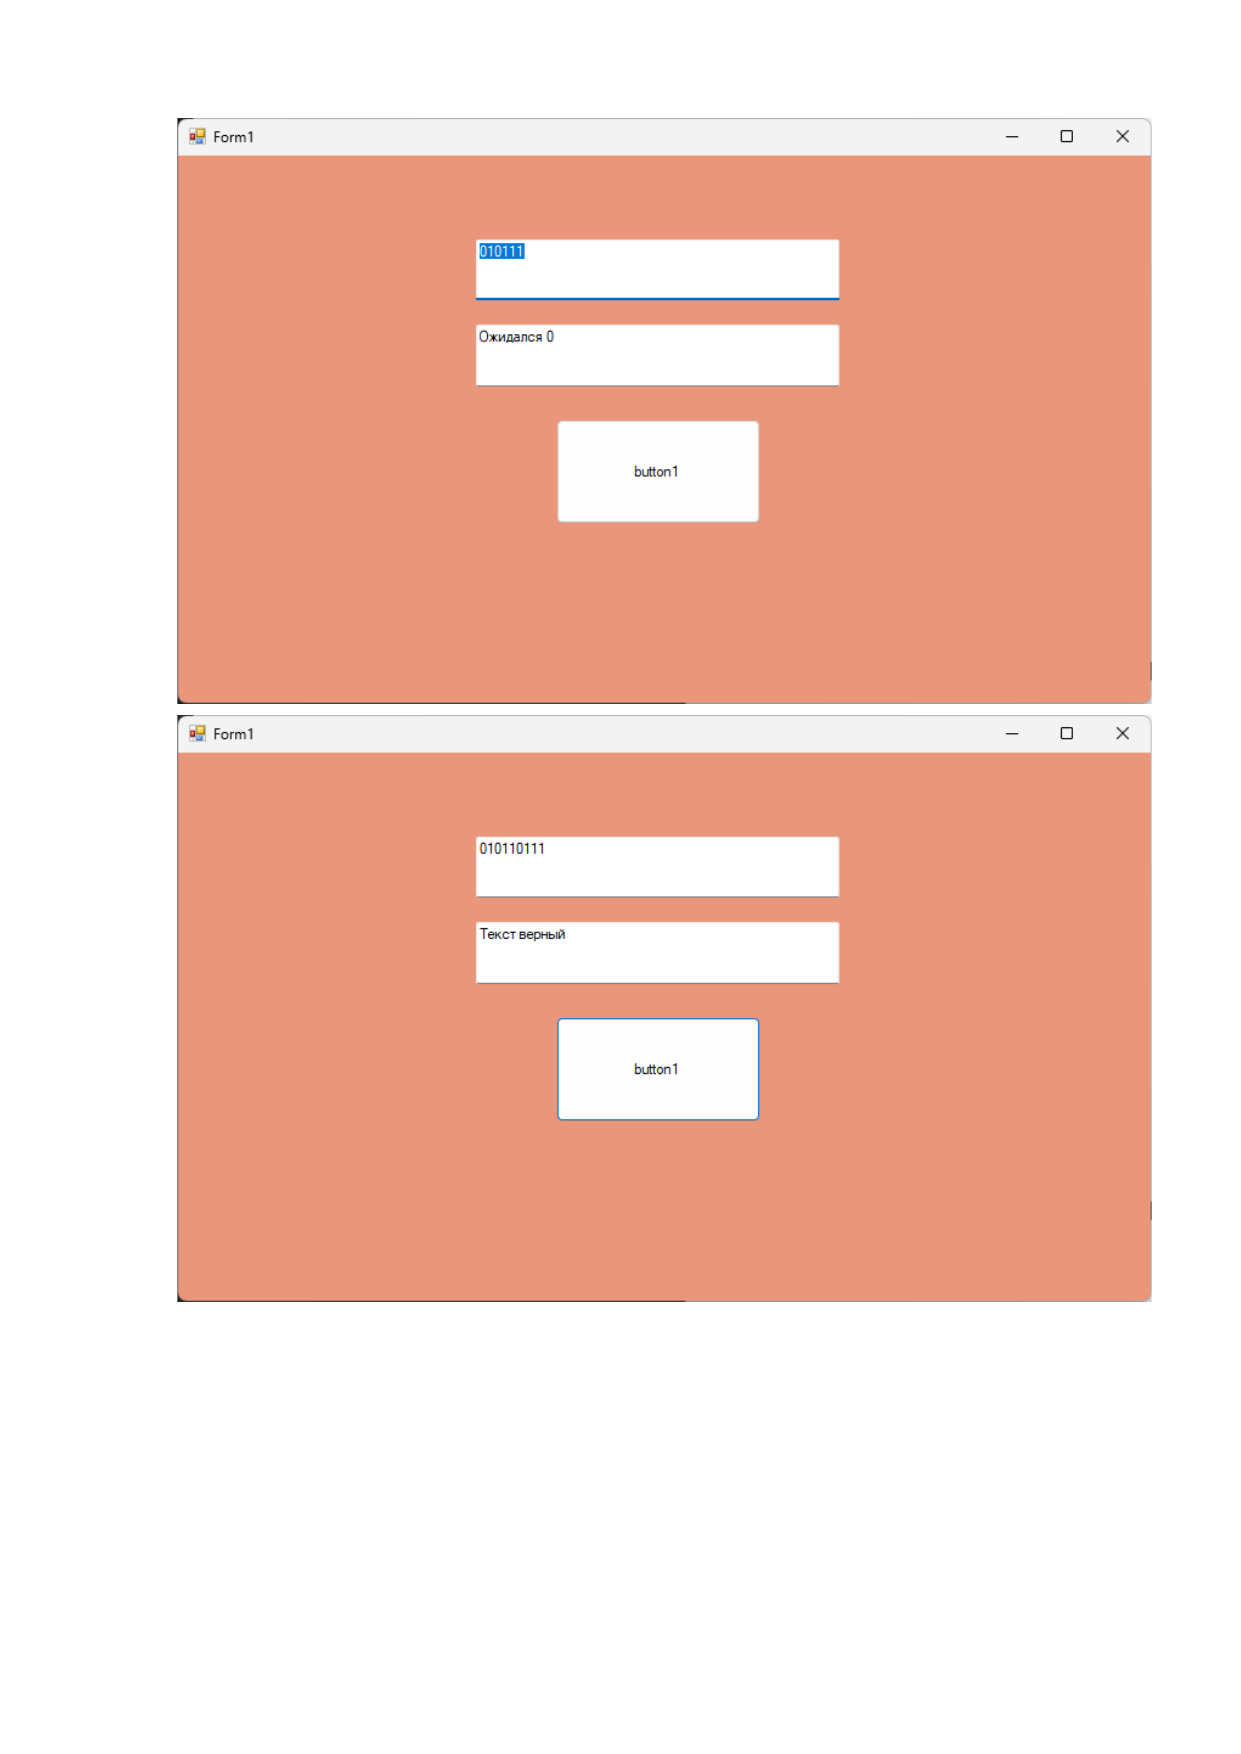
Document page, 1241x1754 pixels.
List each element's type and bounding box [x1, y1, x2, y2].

picture [177, 715, 1152, 1302]
picture [177, 118, 1152, 704]
